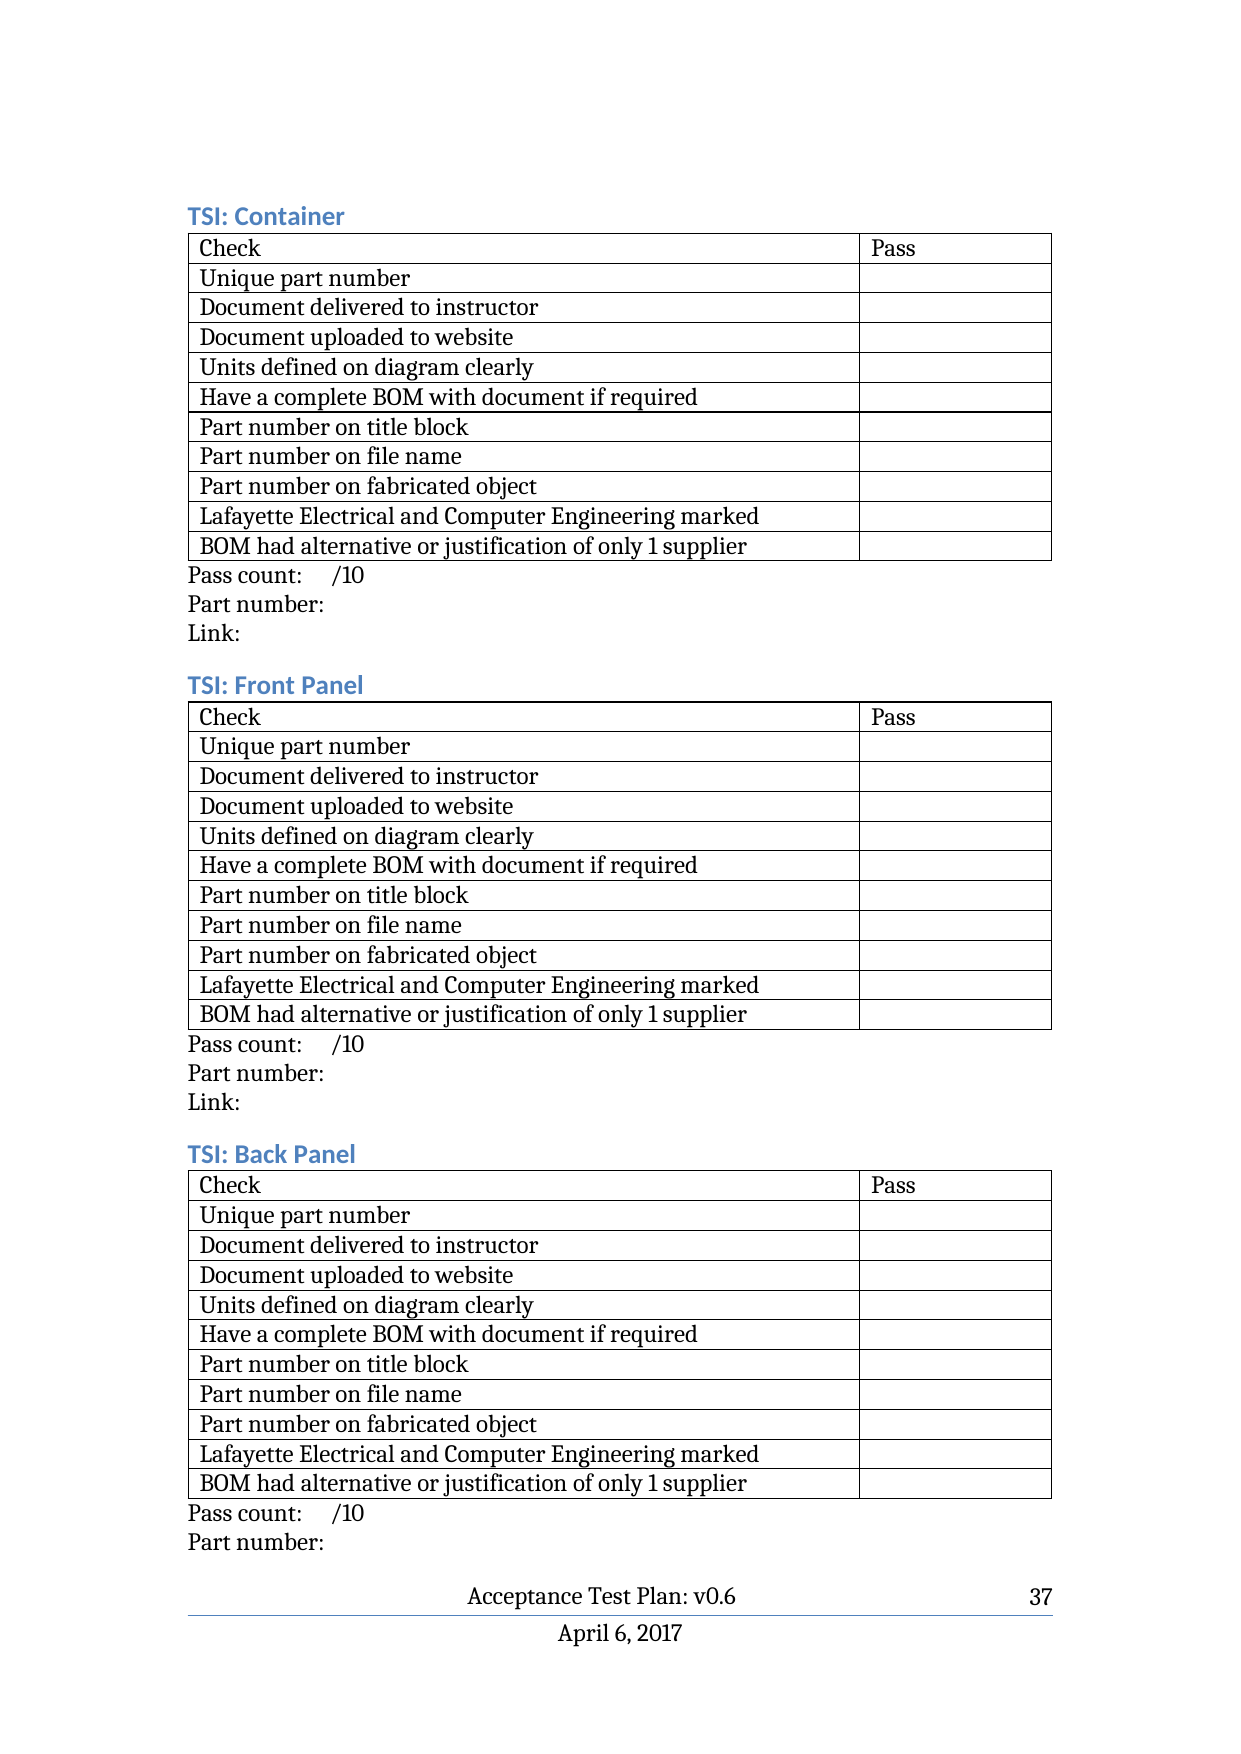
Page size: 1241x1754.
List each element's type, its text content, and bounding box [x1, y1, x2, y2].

table_cell Document uploaded to website [189, 323, 859, 352]
table_cell [860, 971, 1051, 999]
subtitle TSI: Front Panel [187, 668, 1053, 701]
subtitle TSI: Back Panel [187, 1137, 1053, 1170]
table_header Check [189, 1171, 859, 1200]
text Pass count: /10 [187, 1499, 1053, 1528]
table_cell Part number on file name [189, 1380, 859, 1409]
table_cell BOM had alternative or justification of only 1 supplier [189, 532, 859, 560]
table_cell Part number on file name [189, 442, 859, 471]
table_cell Have a complete BOM with document if required [189, 383, 859, 411]
table_cell [860, 941, 1051, 969]
table_cell [860, 1261, 1051, 1289]
table_cell Units defined on diagram clearly [189, 1291, 859, 1319]
table_cell Unique part number [189, 1201, 859, 1230]
table_cell [860, 472, 1051, 501]
table_cell Part number on title block [189, 881, 859, 910]
text Link: [187, 1088, 1053, 1116]
table_cell [860, 1320, 1051, 1349]
table_cell Units defined on diagram clearly [189, 353, 859, 382]
table_cell Unique part number [189, 264, 859, 292]
table_cell [860, 413, 1051, 441]
table_cell [860, 323, 1051, 352]
table_header Pass [860, 234, 1051, 262]
text Pass count: /10 [187, 1030, 1053, 1059]
table_cell Part number on file name [189, 911, 859, 940]
table_cell Have a complete BOM with document if required [189, 1320, 859, 1349]
table_cell [860, 1231, 1051, 1260]
table_cell BOM had alternative or justification of only 1 supplier [189, 1469, 859, 1498]
table_cell [860, 442, 1051, 471]
table_cell Lafayette Electrical and Computer Engineering marked [189, 1440, 859, 1468]
table_cell [860, 851, 1051, 880]
table_cell Document delivered to instructor [189, 293, 859, 322]
table_cell Part number on fabricated object [189, 941, 859, 969]
table_cell [860, 1000, 1051, 1029]
table_cell [860, 1291, 1051, 1319]
table_cell Lafayette Electrical and Computer Engineering marked [189, 971, 859, 999]
table_cell [860, 762, 1051, 791]
table_header Check [189, 703, 859, 731]
table_cell [860, 502, 1051, 531]
table_cell [860, 264, 1051, 292]
table_header Pass [860, 1171, 1051, 1200]
table_cell Document delivered to instructor [189, 1231, 859, 1260]
text Link: [187, 619, 1053, 648]
text Part number: [187, 1528, 1053, 1557]
table_cell [860, 1410, 1051, 1438]
table_cell Document uploaded to website [189, 792, 859, 821]
table_cell Document uploaded to website [189, 1261, 859, 1289]
table_cell Part number on fabricated object [189, 1410, 859, 1438]
table_cell [860, 1380, 1051, 1409]
table_cell [860, 532, 1051, 560]
text Part number: [187, 1059, 1053, 1088]
table_header Check [189, 234, 859, 262]
table_cell [860, 293, 1051, 322]
table_cell Document delivered to instructor [189, 762, 859, 791]
table_cell [860, 353, 1051, 382]
table_cell [860, 1201, 1051, 1230]
table_cell BOM had alternative or justification of only 1 supplier [189, 1000, 859, 1029]
table_cell [860, 1440, 1051, 1468]
table_header Pass [860, 703, 1051, 731]
table_cell [860, 911, 1051, 940]
table_cell Part number on title block [189, 1350, 859, 1379]
text Part number: [187, 590, 1053, 619]
table_cell [860, 1469, 1051, 1498]
table_cell Have a complete BOM with document if required [189, 851, 859, 880]
table_cell Units defined on diagram clearly [189, 822, 859, 850]
table_cell Part number on fabricated object [189, 472, 859, 501]
table_cell [860, 792, 1051, 821]
table_cell Lafayette Electrical and Computer Engineering marked [189, 502, 859, 531]
table_cell Unique part number [189, 732, 859, 761]
table_cell [860, 1350, 1051, 1379]
table_cell [860, 822, 1051, 850]
subtitle TSI: Container [187, 199, 1053, 233]
text Pass count: /10 [187, 561, 1053, 590]
table_cell [860, 732, 1051, 761]
table_cell [860, 881, 1051, 910]
table_cell [860, 383, 1051, 411]
table_cell Part number on title block [189, 413, 859, 441]
